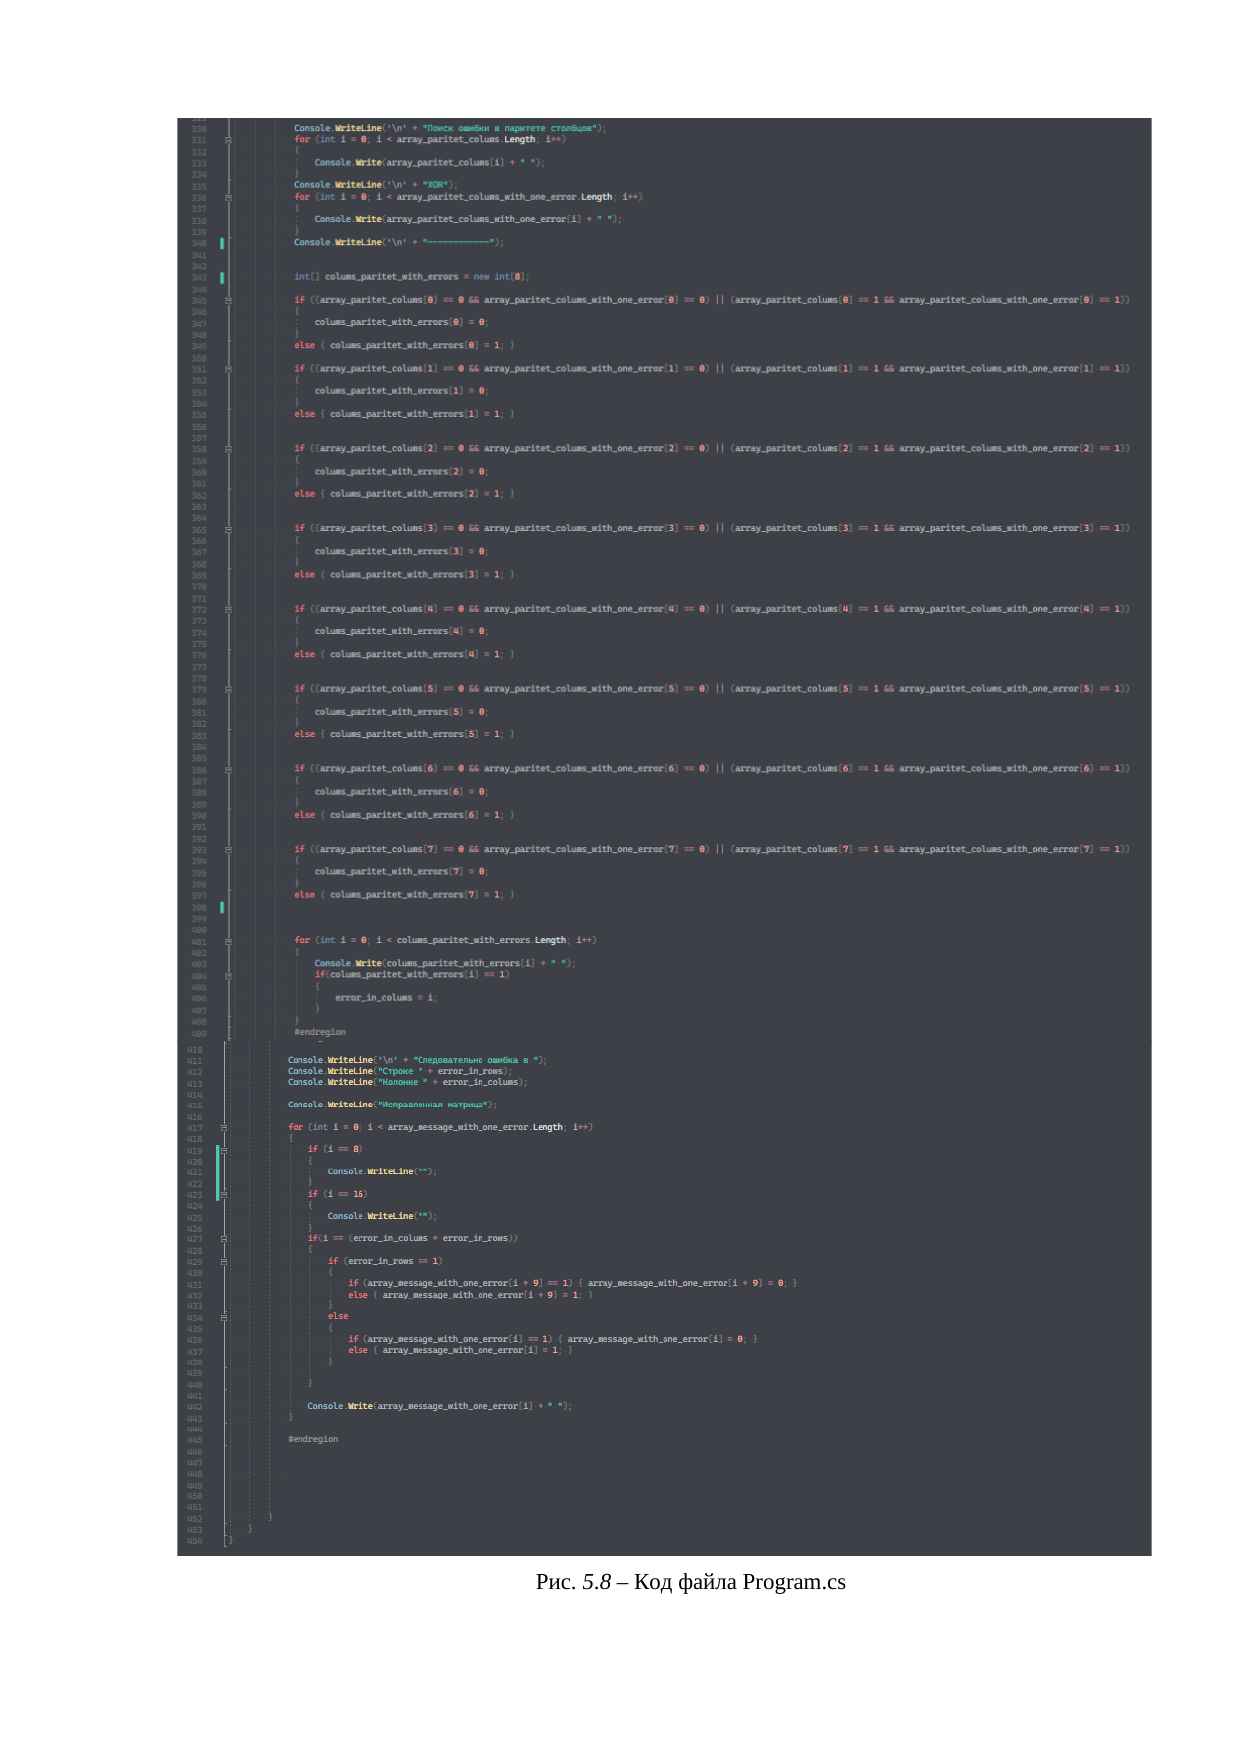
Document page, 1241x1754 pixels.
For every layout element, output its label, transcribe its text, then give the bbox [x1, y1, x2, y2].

text Рис. 5.8 – Код файла Program.cs [177, 1568, 1152, 1594]
picture [177, 118, 1152, 1556]
